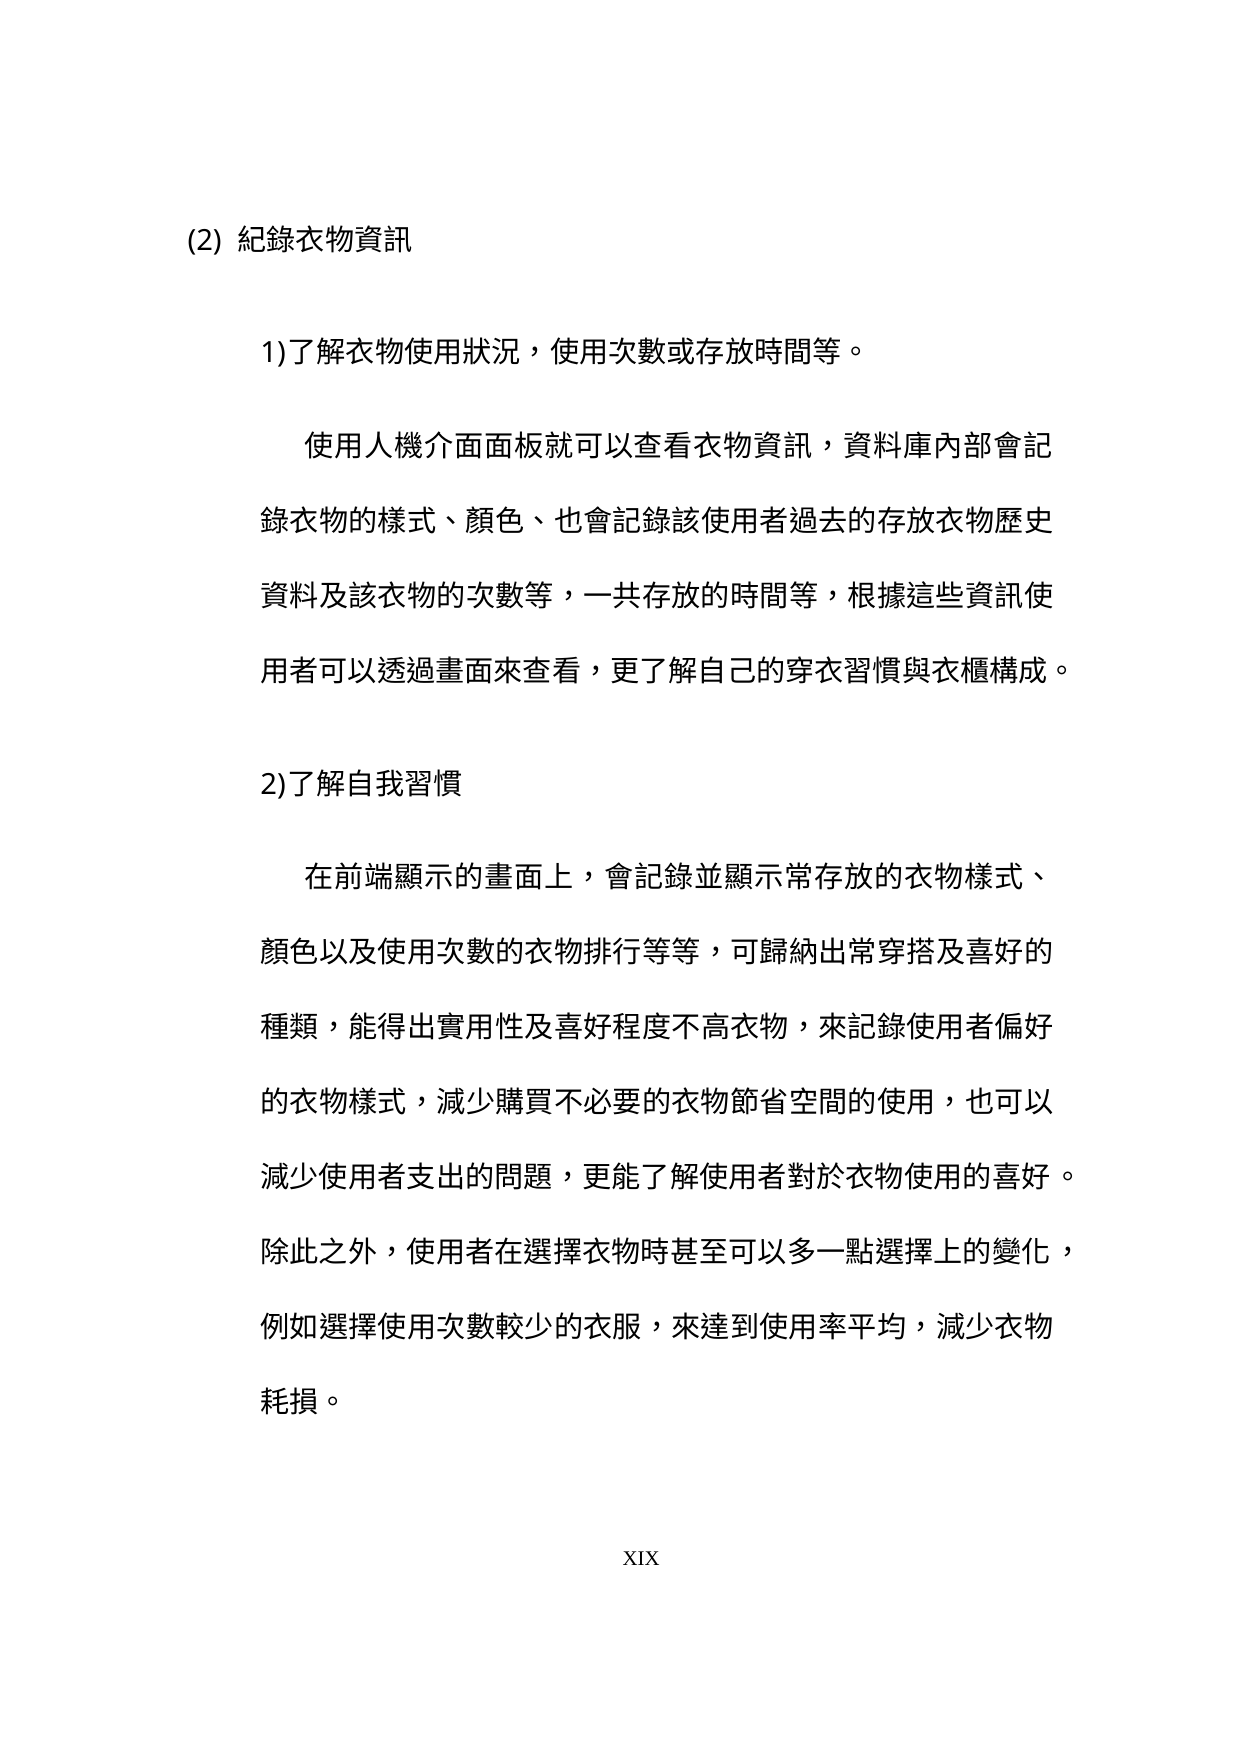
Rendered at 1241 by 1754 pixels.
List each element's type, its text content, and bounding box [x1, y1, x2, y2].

list 了解自我習慣 [260, 744, 1053, 819]
list 了解衣物使用狀況，使用次數或存放時間等。 [260, 313, 1053, 388]
list 紀錄衣物資訊 [187, 200, 1053, 275]
list 使用人機介面面板就可以查看衣物資訊，資料庫內部會記錄衣物的樣式、顏色、也會記錄該使用者過去的存放衣物歷史資料及該衣物的次數等，一共存放的時間等，根據這些資訊使用者可以透過畫面來查看，更了解自己的穿衣習慣與衣櫃構成。 [260, 406, 1053, 706]
list 在前端顯示的畫面上，會記錄並顯示常存放的衣物樣式、顏色以及使用次數的衣物排行等等，可歸納出常穿搭及喜好的種類，能得出實用性及喜好程度不高衣物，來記錄使用者偏好的衣物樣式，減少購買不必要的衣物節省空間的使用，也可以減少使用者支出的問題，更能了解使用者對於衣物使用的喜好。除此之外，使用者在選擇衣物時甚至可以多一點選擇上的變化，例如選擇使用次數較少的衣服，來達到使用率平均，減少衣物耗損。 [260, 838, 1053, 1438]
